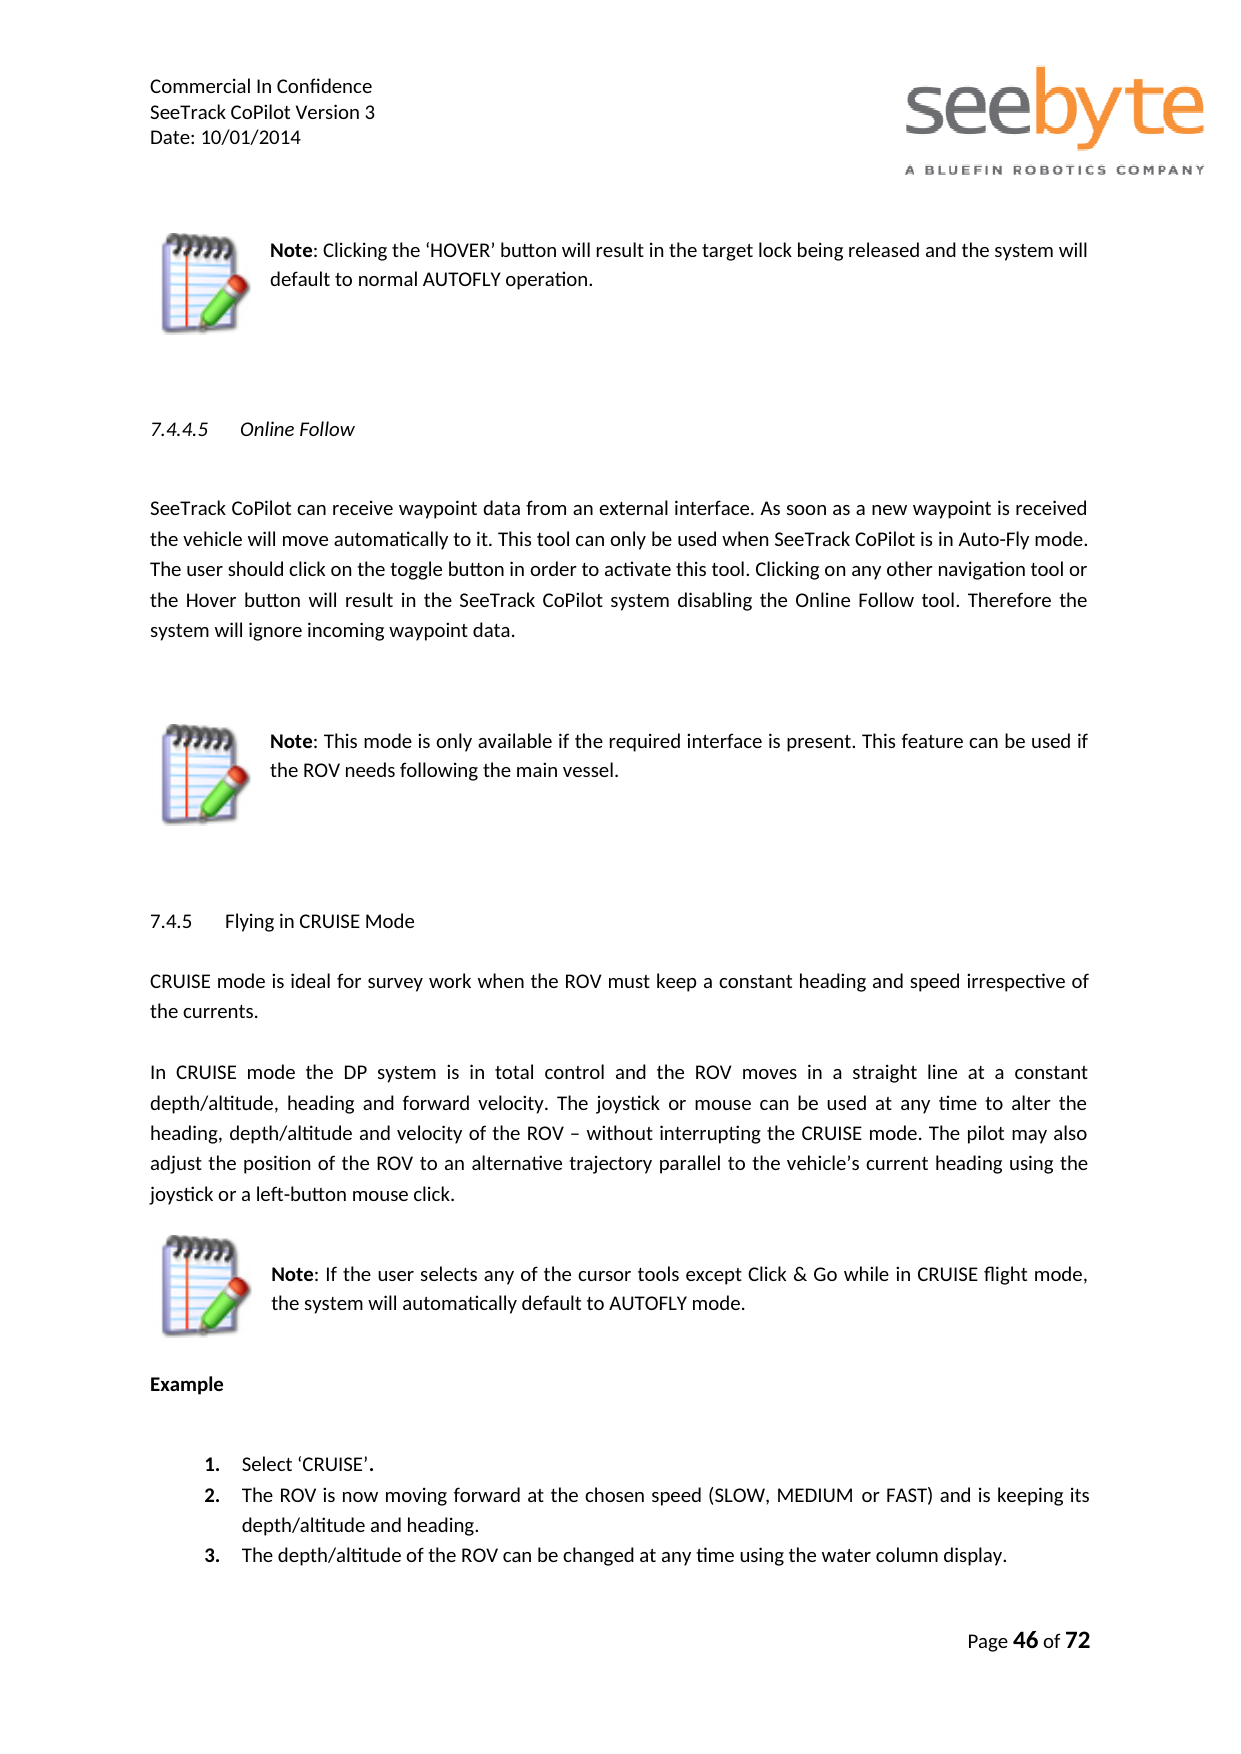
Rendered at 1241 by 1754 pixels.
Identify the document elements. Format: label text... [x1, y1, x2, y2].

text CRUISE mode is ideal for survey work when the ROV must keep a constant heading and speed irrespective of the currents. [150, 968, 1090, 1024]
picture [150, 724, 252, 826]
text Example [150, 1371, 1090, 1396]
subtitle Flying in CRUISE Mode [150, 908, 1090, 934]
list The depth/altitude of the ROV can be changed at any time using the water column display. [204, 1543, 1090, 1568]
list The ROV is now moving forward at the chosen speed (SLOW, MEDIUM or FAST) and is keeping its depth/altitude and heading. [204, 1482, 1090, 1538]
text In CRUISE mode the DP system is in total control and the ROV moves in a straight line at a constant depth/altitude, heading and forward velocity. The joystick or mouse can be used at any time to alter the heading, depth/altitude and velocity of the ROV – without interrupting the CRUISE mode. The pilot may also adjust the position of the ROV to an alternative trajectory parallel to the vehicle’s current heading using the joystick or a left-button mouse click. [150, 1059, 1090, 1206]
text Note: If the user selects any of the cursor tools except Click & Go while in CRUISE flight mode, the system will automatically default to AUTOFLY mode. [253, 1261, 1090, 1316]
picture [150, 1235, 253, 1338]
text Note: Clicking the ‘HOVER’ button will result in the target lock being released and the system will default to normal AUTOFLY operation. [252, 237, 1090, 292]
list Select ‘CRUISE’. [204, 1451, 1090, 1477]
text SeeTrack CoPilot can receive waypoint data from an external interface. As soon as a new waypoint is received the vehicle will move automatically to it. This tool can only be used when SeeTrack CoPilot is in Auto-Fly mode. The user should click on the toggle button in order to activate this tool. Clicking on any other navigation tool or the Hover button will result in the SeeTrack CoPilot system disabling the Online Follow tool. Therefore the system will ignore incoming waypoint data. [150, 496, 1090, 643]
picture [150, 233, 252, 335]
text Note: This mode is only available if the required interface is present. This feature can be used if the ROV needs following the main vessel. [252, 728, 1090, 783]
picture [896, 58, 1213, 181]
subtitle Online Follow [150, 416, 1090, 442]
